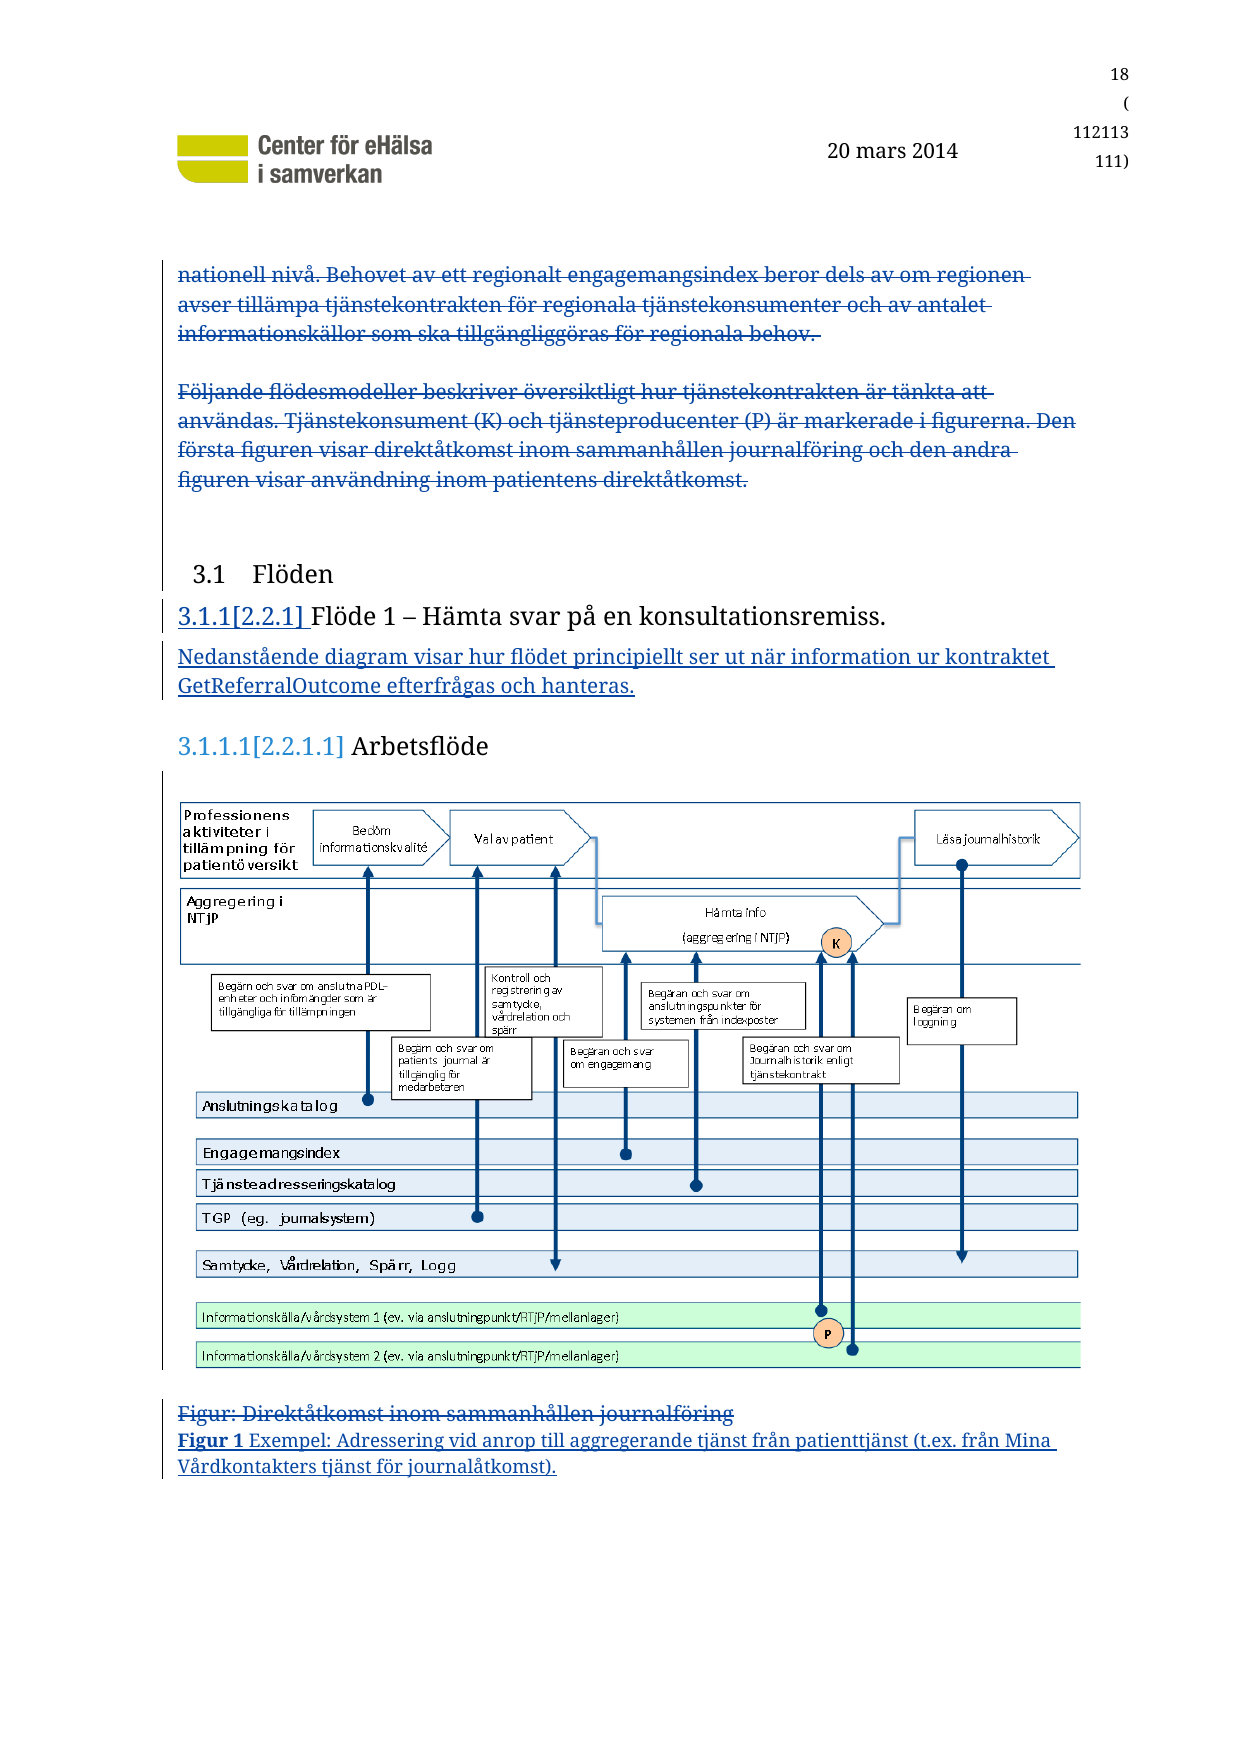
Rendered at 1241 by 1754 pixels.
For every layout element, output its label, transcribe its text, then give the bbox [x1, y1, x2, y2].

picture [177, 135, 432, 183]
subtitle Flöden [192, 556, 1081, 591]
picture [177, 800, 1081, 1370]
subtitle Flöde 1 – Hämta svar på en konsultationsremiss. [177, 599, 1081, 633]
subtitle Arbetsflöde [177, 729, 1081, 763]
